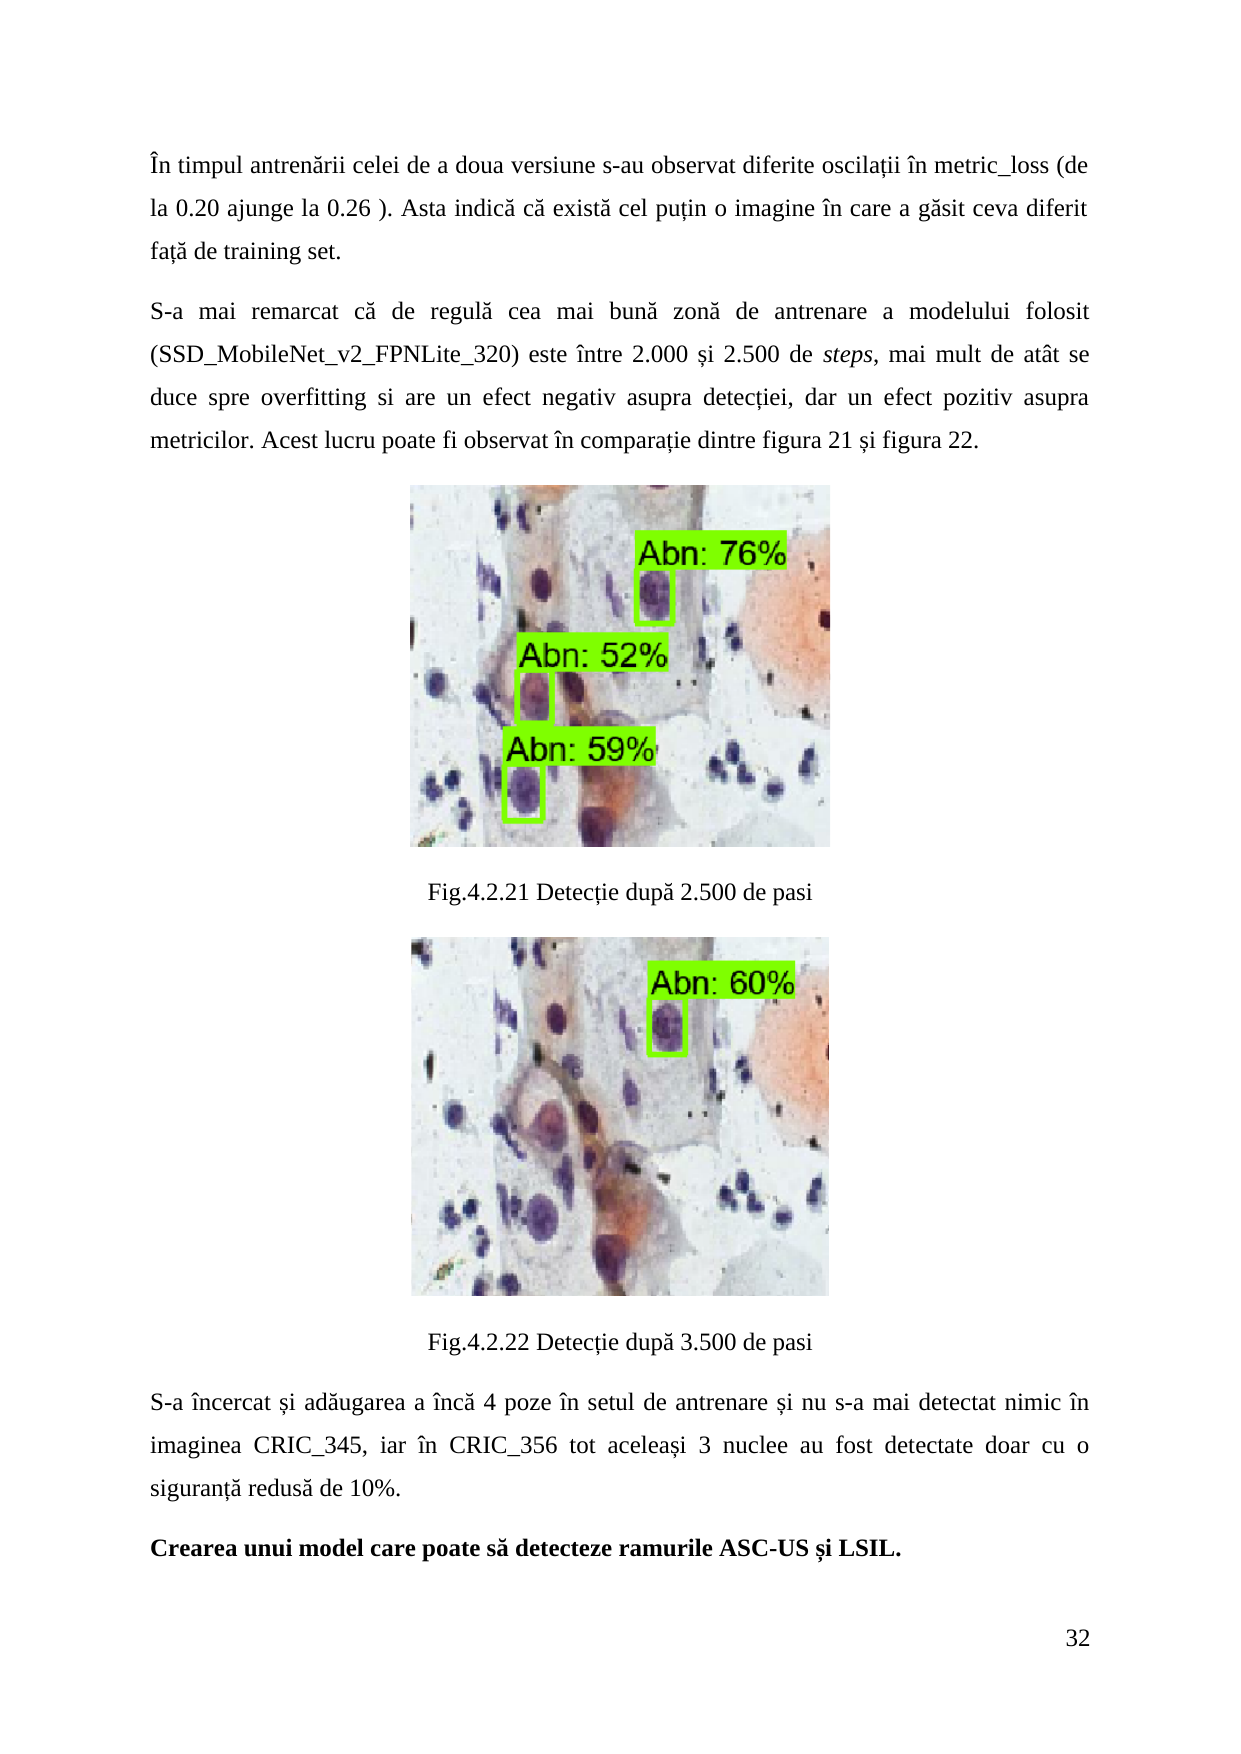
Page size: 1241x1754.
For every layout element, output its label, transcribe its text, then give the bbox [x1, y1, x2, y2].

text Fig.4.2.22 Detecție după 3.500 de pasi [150, 1327, 1090, 1356]
text Fig.4.2.21 Detecție după 2.500 de pasi [150, 877, 1090, 906]
text Crearea unui model care poate să detecteze ramurile ASC-US și LSIL. [150, 1533, 1090, 1562]
picture [410, 485, 830, 847]
picture [411, 937, 829, 1296]
text S-a mai remarcat că de regulă cea mai bună zonă de antrenare a modelului folosit (SSD_MobileNet_v2_FPNLite_320) este între 2.000 și 2.500 de steps, mai mult de atât se duce spre overfitting si are un efect negativ asupra detecției, dar un efect pozitiv asupra metricilor. Acest lucru poate fi observat în comparație dintre figura 21 și figura 22. [150, 296, 1090, 454]
text S-a încercat și adăugarea a încă 4 poze în setul de antrenare și nu s-a mai detectat nimic în imaginea CRIC_345, iar în CRIC_356 tot aceleași 3 nuclee au fost detectate doar cu o siguranță redusă de 10%. [150, 1387, 1090, 1502]
text În timpul antrenării celei de a doua versiune s-au observat diferite oscilații în metric_loss (de la 0.20 ajunge la 0.26 ). Asta indică că există cel puțin o imagine în care a găsit ceva diferit față de training set. [150, 150, 1090, 265]
